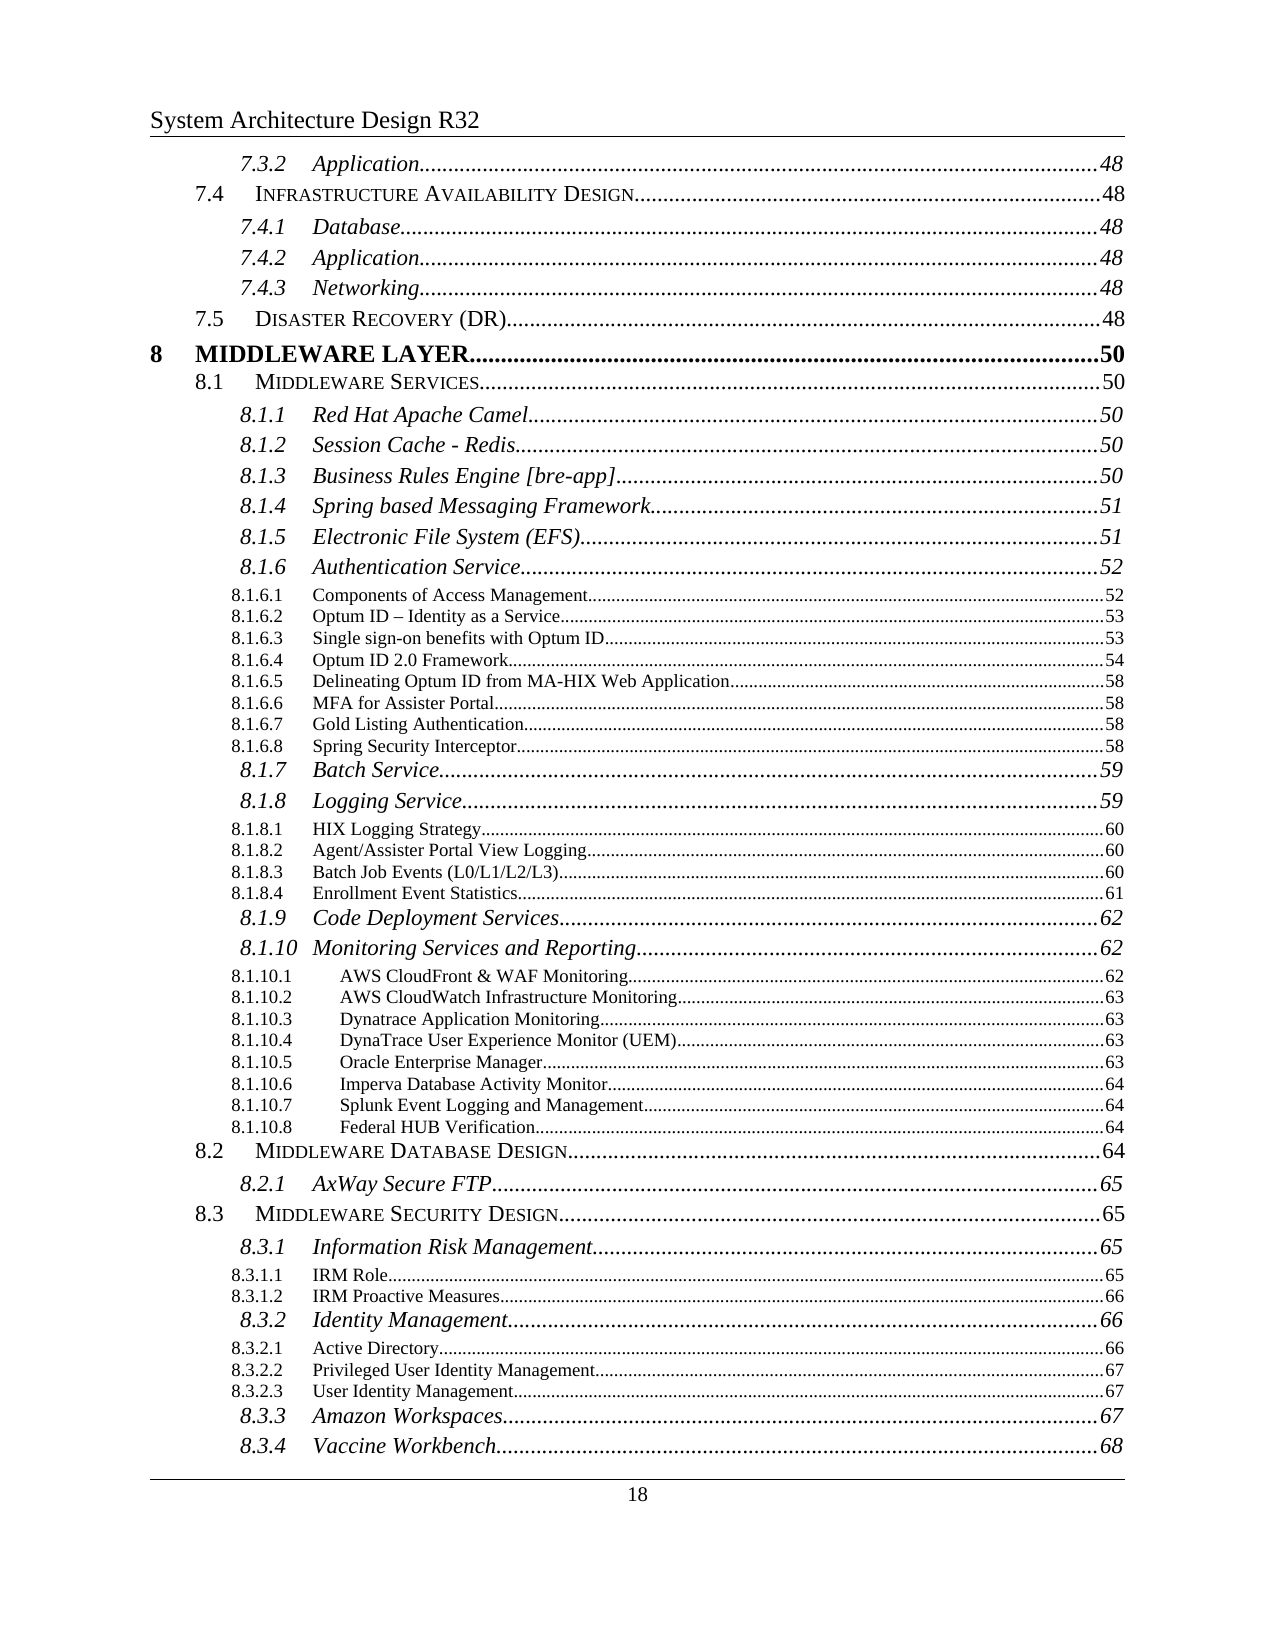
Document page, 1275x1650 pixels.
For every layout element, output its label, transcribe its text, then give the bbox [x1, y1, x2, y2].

text 8.1.6.3 Single sign-on benefits with Optum ID 53 [231, 627, 1125, 648]
text 8.1.8 Logging Service 59 [240, 787, 1125, 813]
text 8.1.10.8 Federal HUB Verification 64 [231, 1116, 1125, 1137]
text 8.1.1 Red Hat Apache Camel 50 [240, 401, 1125, 427]
text 8.3.2.1 Active Directory 66 [231, 1337, 1125, 1359]
text 8.1.6.6 MFA for Assister Portal 58 [231, 692, 1125, 713]
text 8.1.6.7 Gold Listing Authentication 58 [231, 713, 1125, 735]
text 8.1.8.1 HIX Logging Strategy 60 [231, 817, 1125, 839]
text 8.1.7 Batch Service 59 [240, 756, 1125, 783]
text 8.1.10.5 Oracle Enterprise Manager 63 [231, 1051, 1125, 1072]
text 8.1.8.2 Agent/Assister Portal View Logging 60 [231, 839, 1125, 861]
text 7.3.2 Application 48 [240, 150, 1125, 176]
text 8.1.3 Business Rules Engine [bre-app] 50 [240, 462, 1125, 488]
text 7.4 Infrastructure Availability Design 48 [195, 181, 1125, 207]
text 8.1.9 Code Deployment Services 62 [240, 904, 1125, 930]
text 8.1.4 Spring based Messaging Framework 51 [240, 492, 1125, 519]
text 8.1.10.4 DynaTrace User Experience Monitor (UEM) 63 [231, 1029, 1125, 1051]
text 8.1 Middleware Services 50 [195, 368, 1125, 394]
text 8.1.6.8 Spring Security Interceptor 58 [231, 735, 1125, 756]
text 8.3.1.1 IRM Role 65 [231, 1263, 1125, 1285]
text 8.3.4 Vaccine Workbench 68 [240, 1432, 1125, 1459]
text 8.3 Middleware Security Design 65 [195, 1200, 1125, 1227]
text 8.1.10.7 Splunk Event Logging and Management 64 [231, 1094, 1125, 1116]
text 8.1.6.1 Components of Access Management 52 [231, 584, 1125, 605]
text 8.1.6 Authentication Service 52 [240, 553, 1125, 580]
text 8.1.6.5 Delineating Optum ID from MA-HIX Web Application 58 [231, 670, 1125, 692]
text 8.1.6.4 Optum ID 2.0 Framework 54 [231, 648, 1125, 670]
text 8.1.10.2 AWS CloudWatch Infrastructure Monitoring 63 [231, 986, 1125, 1008]
text 8.2.1 AxWay Secure FTP 65 [240, 1170, 1125, 1196]
text 8.1.8.3 Batch Job Events (L0/L1/L2/L3) 60 [231, 861, 1125, 882]
text 8.3.1 Information Risk Management 65 [240, 1233, 1125, 1259]
text 8.2 Middleware Database Design 64 [195, 1137, 1125, 1163]
text 7.5 Disaster Recovery (DR) 48 [195, 305, 1125, 331]
text 8.1.2 Session Cache - Redis 50 [240, 431, 1125, 458]
text 8.1.10.6 Imperva Database Activity Monitor 64 [231, 1072, 1125, 1094]
text 8.1.10.1 AWS CloudFront & WAF Monitoring 62 [231, 965, 1125, 986]
text 8.1.8.4 Enrollment Event Statistics 61 [231, 882, 1125, 904]
text 8.3.2.2 Privileged User Identity Management 67 [231, 1359, 1125, 1380]
text 8.3.2.3 User Identity Management 67 [231, 1380, 1125, 1402]
text 8.1.10.3 Dynatrace Application Monitoring 63 [231, 1008, 1125, 1029]
text 8.3.2 Identity Management 66 [240, 1307, 1125, 1333]
text 8.1.5 Electronic File System (EFS) 51 [240, 523, 1125, 549]
text 7.4.1 Database 48 [240, 213, 1125, 239]
text 8 MIDDLEWARE LAYER 50 [150, 339, 1125, 368]
text 7.4.2 Application 48 [240, 244, 1125, 270]
text 8.3.3 Amazon Workspaces 67 [240, 1402, 1125, 1428]
text 8.1.6.2 Optum ID – Identity as a Service 53 [231, 605, 1125, 627]
text 8.3.1.2 IRM Proactive Measures 66 [231, 1285, 1125, 1307]
text 8.1.10 Monitoring Services and Reporting 62 [240, 934, 1125, 961]
text 7.4.3 Networking 48 [240, 274, 1125, 301]
